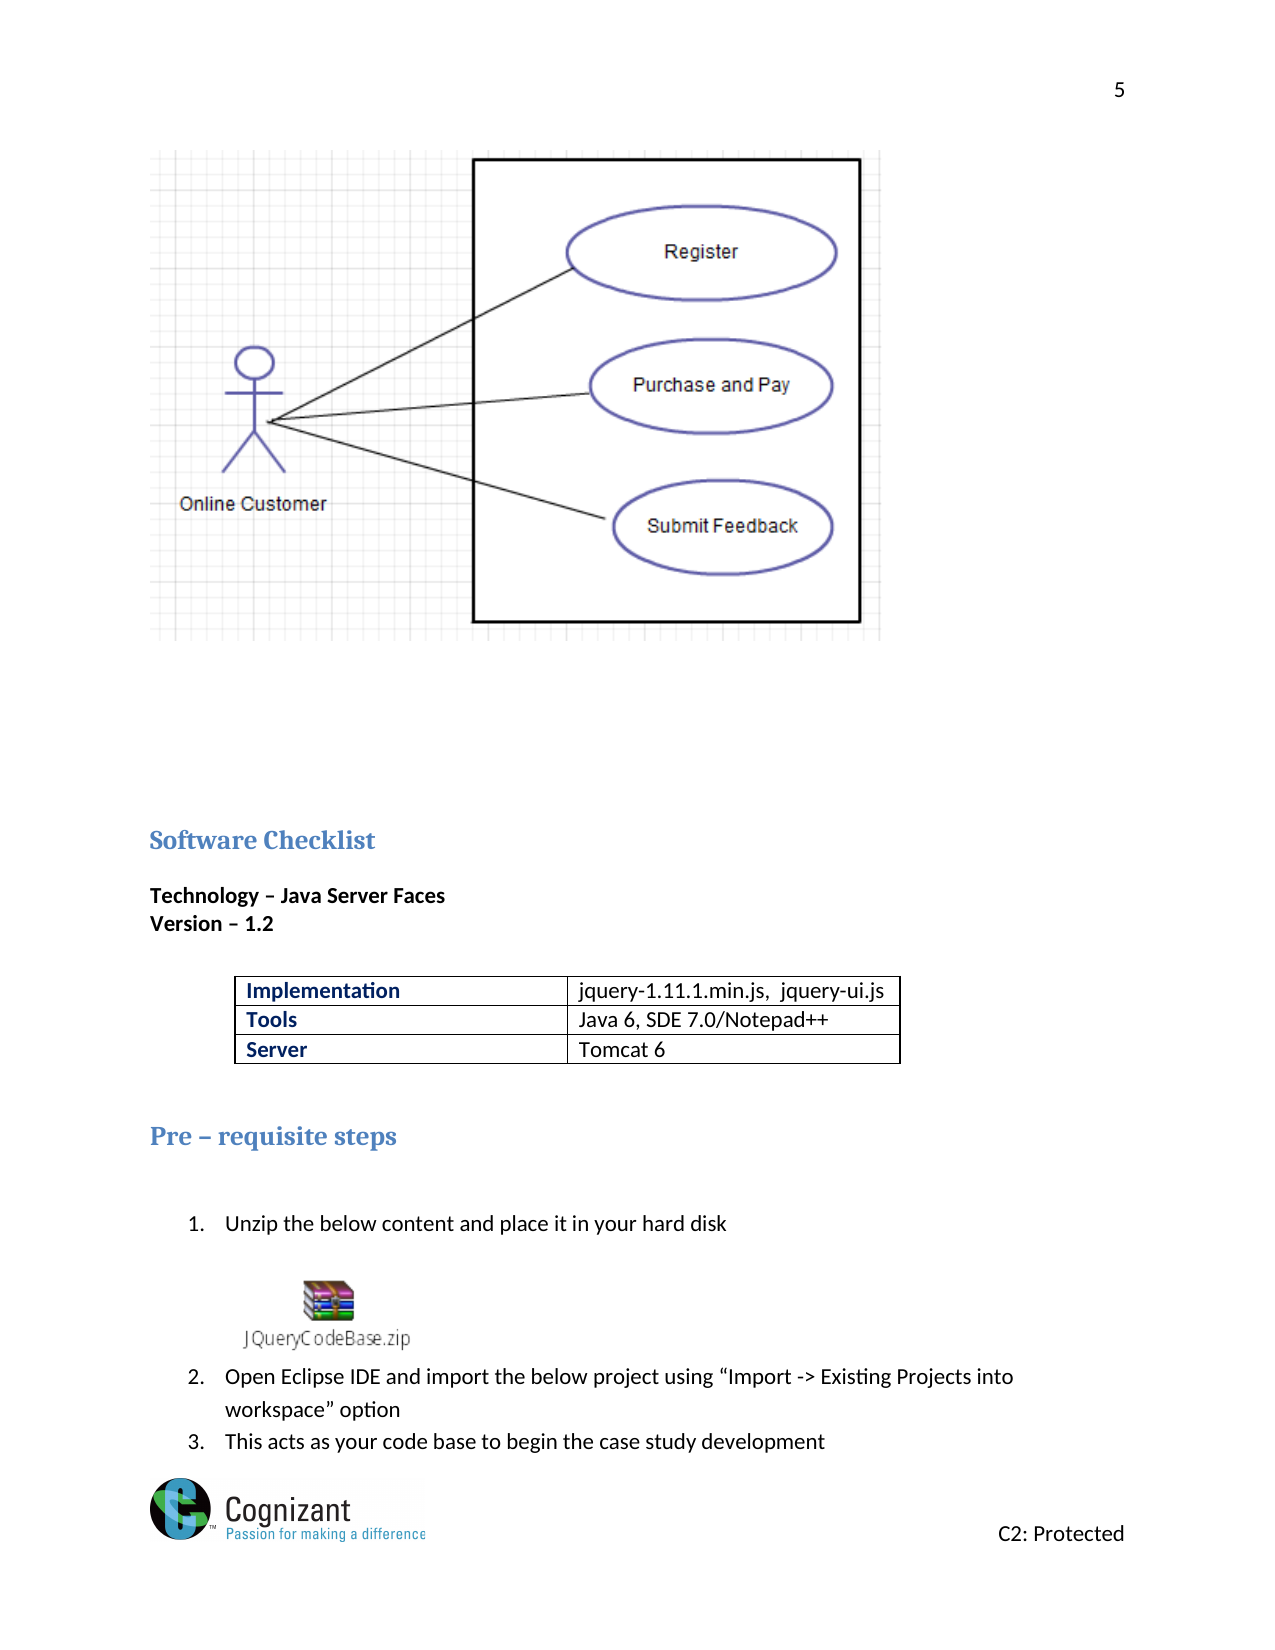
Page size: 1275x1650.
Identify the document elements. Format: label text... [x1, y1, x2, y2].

table_header jquery-1.11.1.min.js, jquery-ui.js [568, 977, 899, 1004]
table_cell Server [236, 1035, 567, 1063]
table_cell Tools [236, 1006, 567, 1034]
text Version – 1.2 [150, 909, 1125, 937]
table_cell Tomcat 6 [568, 1035, 899, 1063]
subtitle Software Checklist [150, 825, 1125, 856]
list Open Eclipse IDE and import the below project using “Import -> Existing Projects into workspace” option [187, 1362, 1125, 1423]
picture [150, 150, 882, 641]
table_header Implementation [236, 977, 567, 1004]
list Unzip the below content and place it in your hard disk [187, 1209, 1125, 1238]
picture [150, 1478, 426, 1542]
list This acts as your code base to begin the case study development [187, 1427, 1125, 1455]
subtitle Pre – requisite steps [150, 1121, 1125, 1152]
text Technology – Java Server Faces [150, 881, 1125, 909]
table_cell Java 6, SDE 7.0/Notepad++ [568, 1006, 899, 1034]
